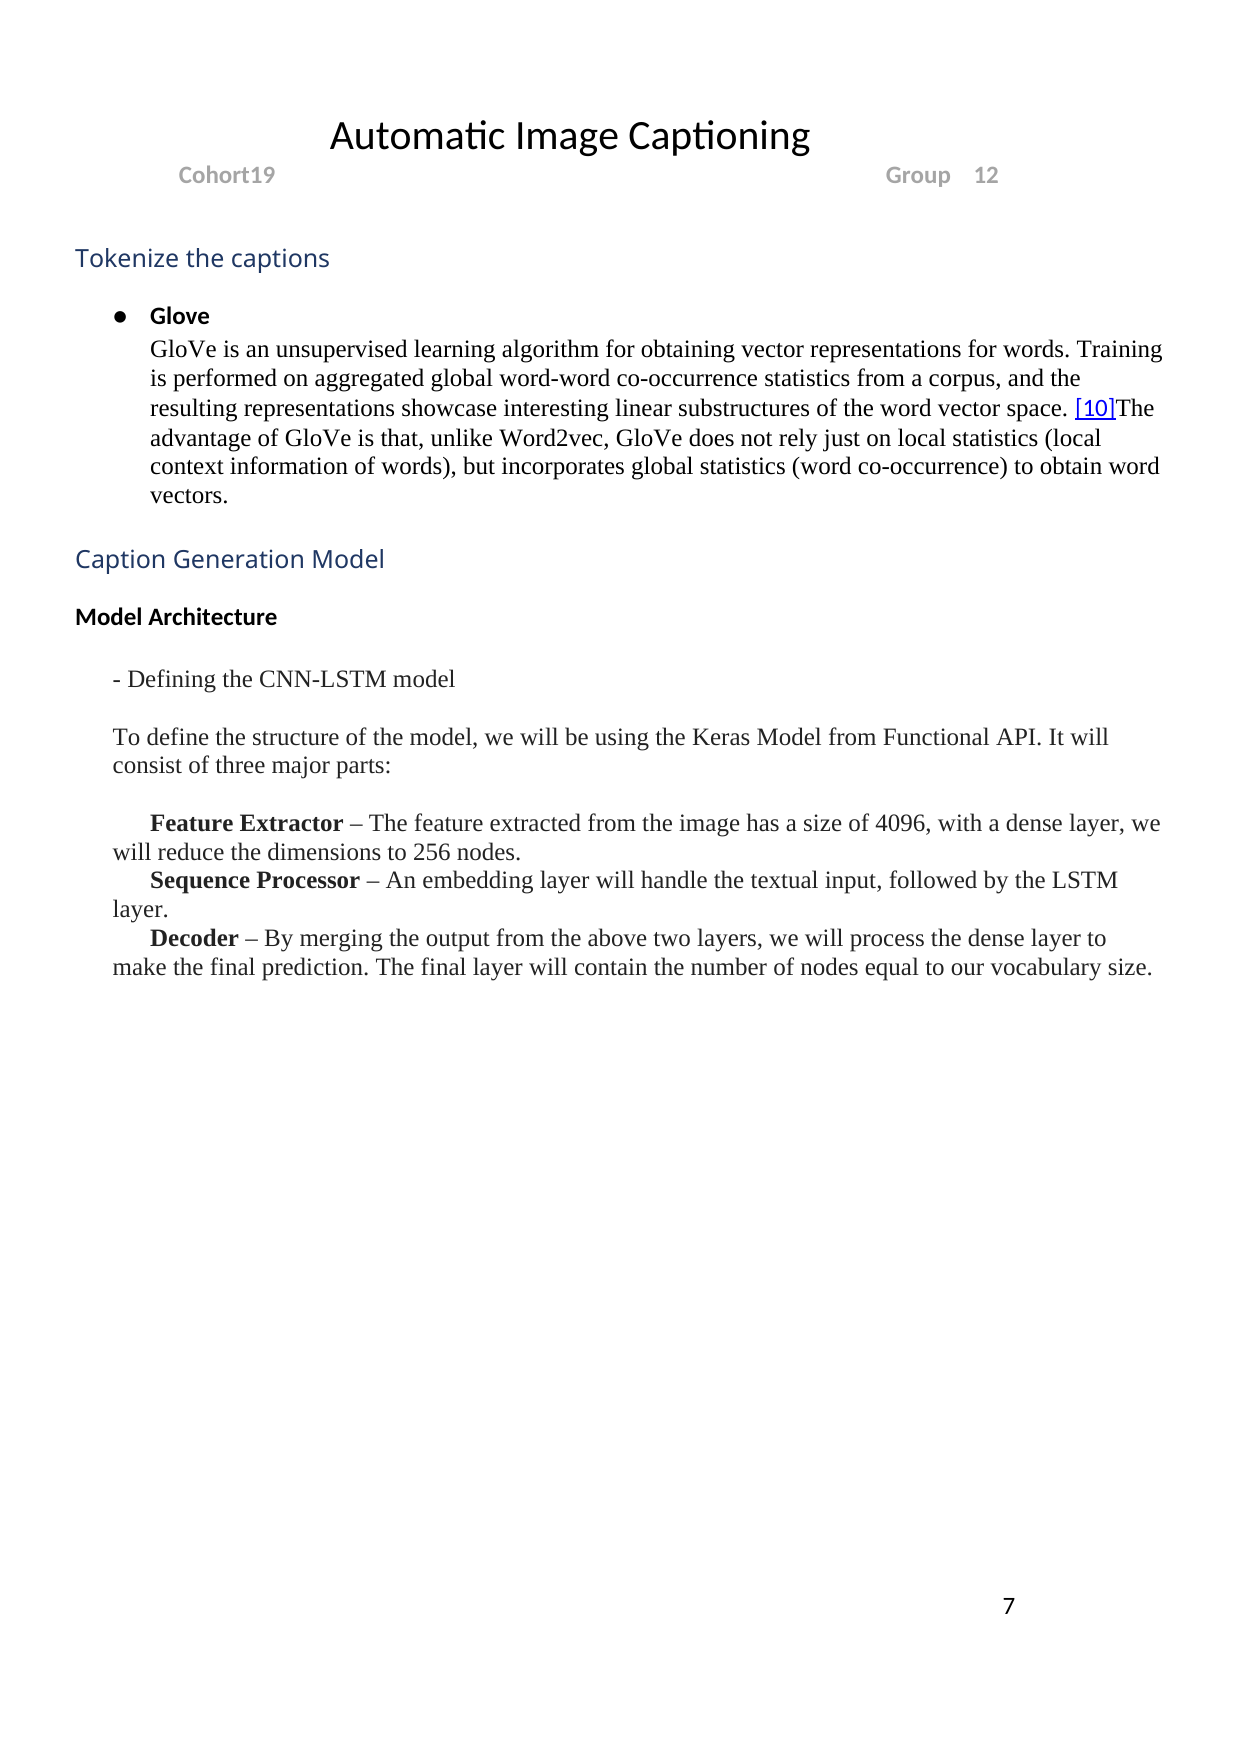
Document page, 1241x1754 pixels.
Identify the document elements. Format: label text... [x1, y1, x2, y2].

text - Defining the CNN-LSTM model [112, 664, 1165, 693]
text Decoder – By merging the output from the above two layers, we will process the dense layer to make the final prediction. The final layer will contain the number of nodes equal to our vocabulary size. [112, 923, 1165, 981]
subtitle Caption Generation Model [75, 542, 1165, 576]
text To define the structure of the model, we will be using the Keras Model from Functional API. It will consist of three major parts: [112, 722, 1165, 779]
text Feature Extractor – The feature extracted from the image has a size of 4096, with a dense layer, we will reduce the dimensions to 256 nodes. [112, 808, 1165, 866]
text Sequence Processor – An embedding layer will handle the textual input, followed by the LSTM layer. [112, 866, 1165, 923]
subtitle Tokenize the captions [75, 241, 1165, 275]
subtitle Model Architecture [75, 601, 1165, 631]
text GloVe is an unsupervised learning algorithm for obtaining vector representations for words. Training is performed on aggregated global word-word co-occurrence statistics from a corpus, and the resulting representations showcase interesting linear substructures of the word vector space. [10]The advantage of GloVe is that, unlike Word2vec, GloVe does not rely just on local statistics (local context information of words), but incorporates global statistics (word co-occurrence) to obtain word vectors. [150, 334, 1165, 509]
subtitle Glove [112, 300, 1165, 330]
